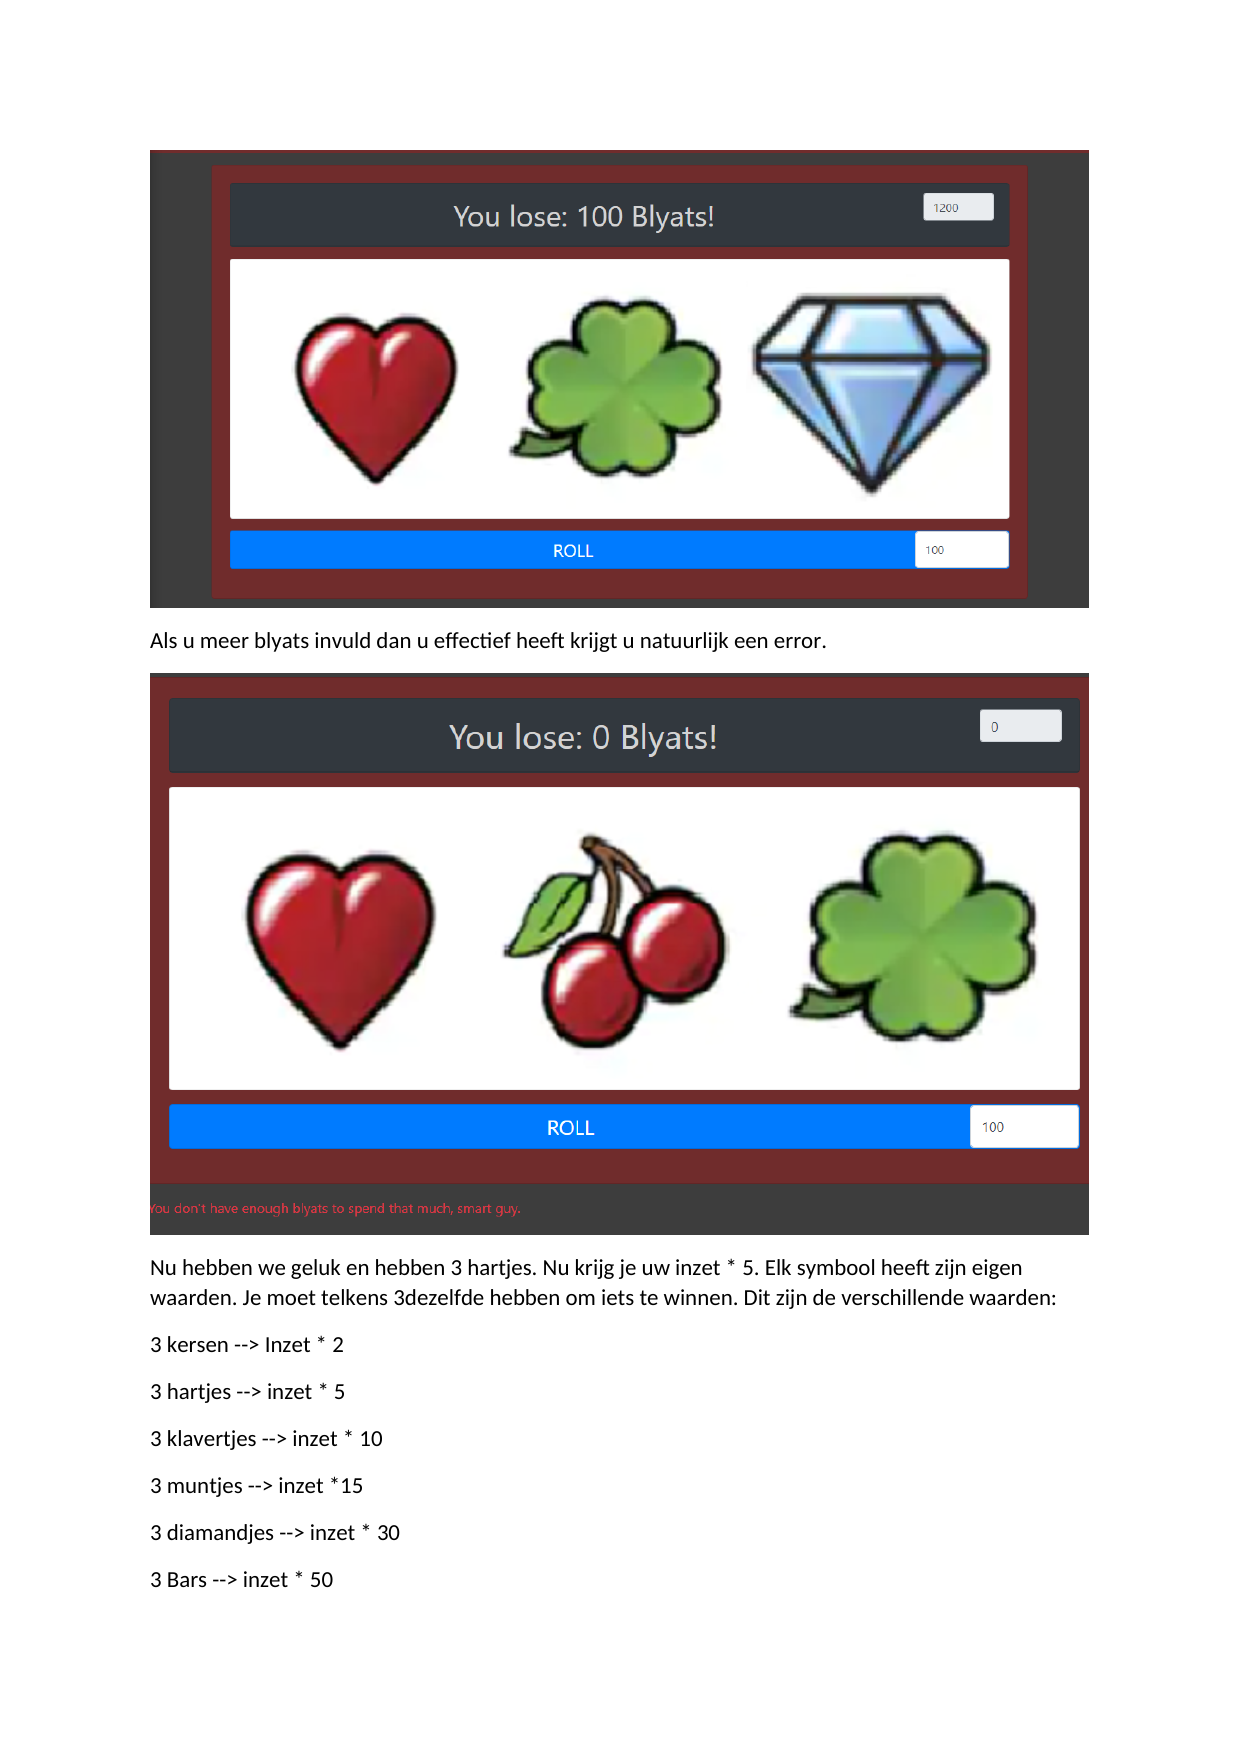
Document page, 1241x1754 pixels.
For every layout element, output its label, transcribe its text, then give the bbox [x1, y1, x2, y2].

text Nu hebben we geluk en hebben 3 hartjes. Nu krijg je uw inzet * 5. Elk symbool heeft zijn eigen waarden. Je moet telkens 3dezelfde hebben om iets te winnen. Dit zijn de verschillende waarden: [150, 1253, 1090, 1312]
text 3 hartjes --> inzet * 5 [150, 1377, 1090, 1405]
text 3 kersen --> Inzet * 2 [150, 1330, 1090, 1358]
picture [150, 673, 1089, 1235]
text 3 klavertjes --> inzet * 10 [150, 1424, 1090, 1452]
text 3 muntjes --> inzet *15 [150, 1471, 1090, 1499]
text Als u meer blyats invuld dan u effectief heeft krijgt u natuurlijk een error. [150, 627, 1090, 655]
text 3 Bars --> inzet * 50 [150, 1565, 1090, 1593]
picture [150, 150, 1089, 608]
text 3 diamandjes --> inzet * 30 [150, 1518, 1090, 1546]
